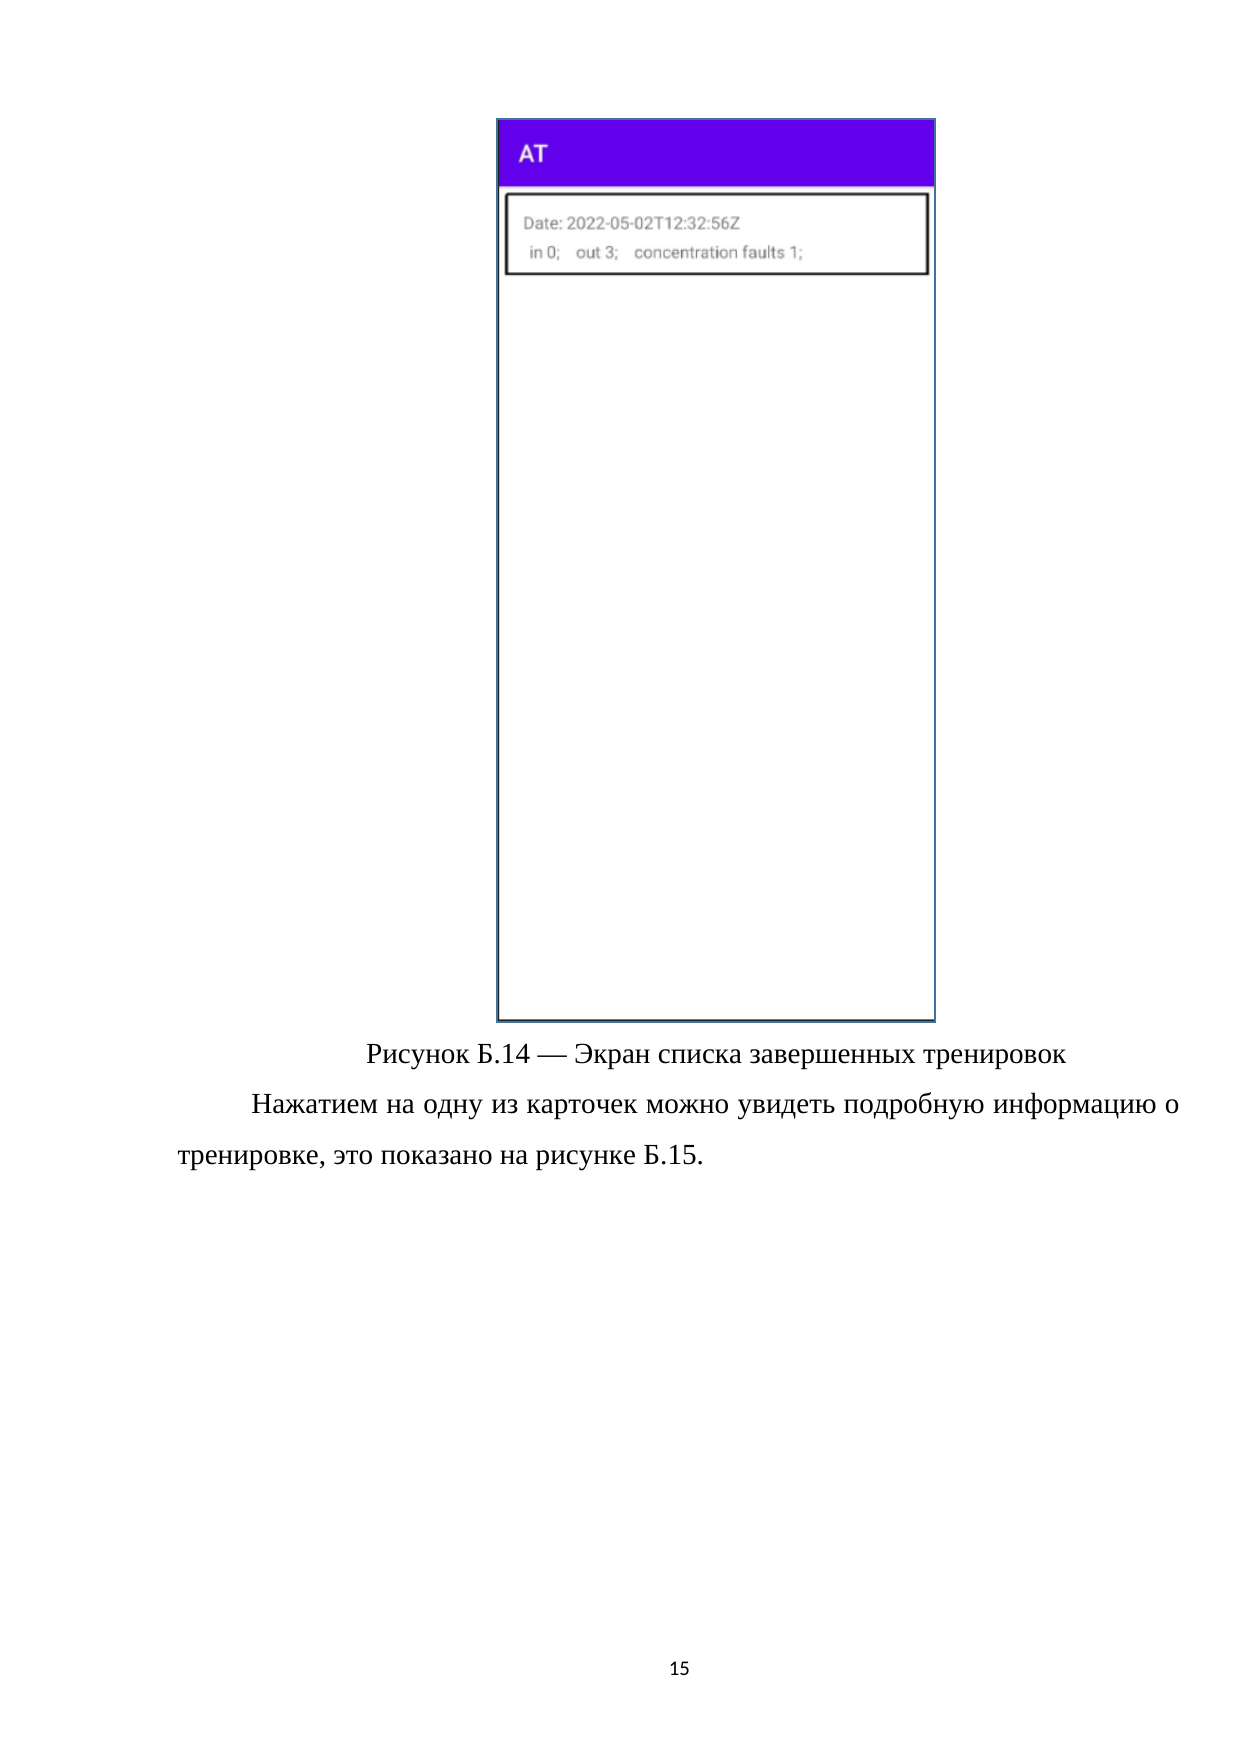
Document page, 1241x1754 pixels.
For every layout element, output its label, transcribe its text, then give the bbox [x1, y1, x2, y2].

text Нажатием на одну из карточек можно увидеть подробную информацию о тренировке, это показано на рисунке Б.15. [177, 1087, 1181, 1170]
picture [498, 120, 934, 1021]
text Рисунок Б.14 — Экран списка завершенных тренировок [177, 1036, 1181, 1070]
